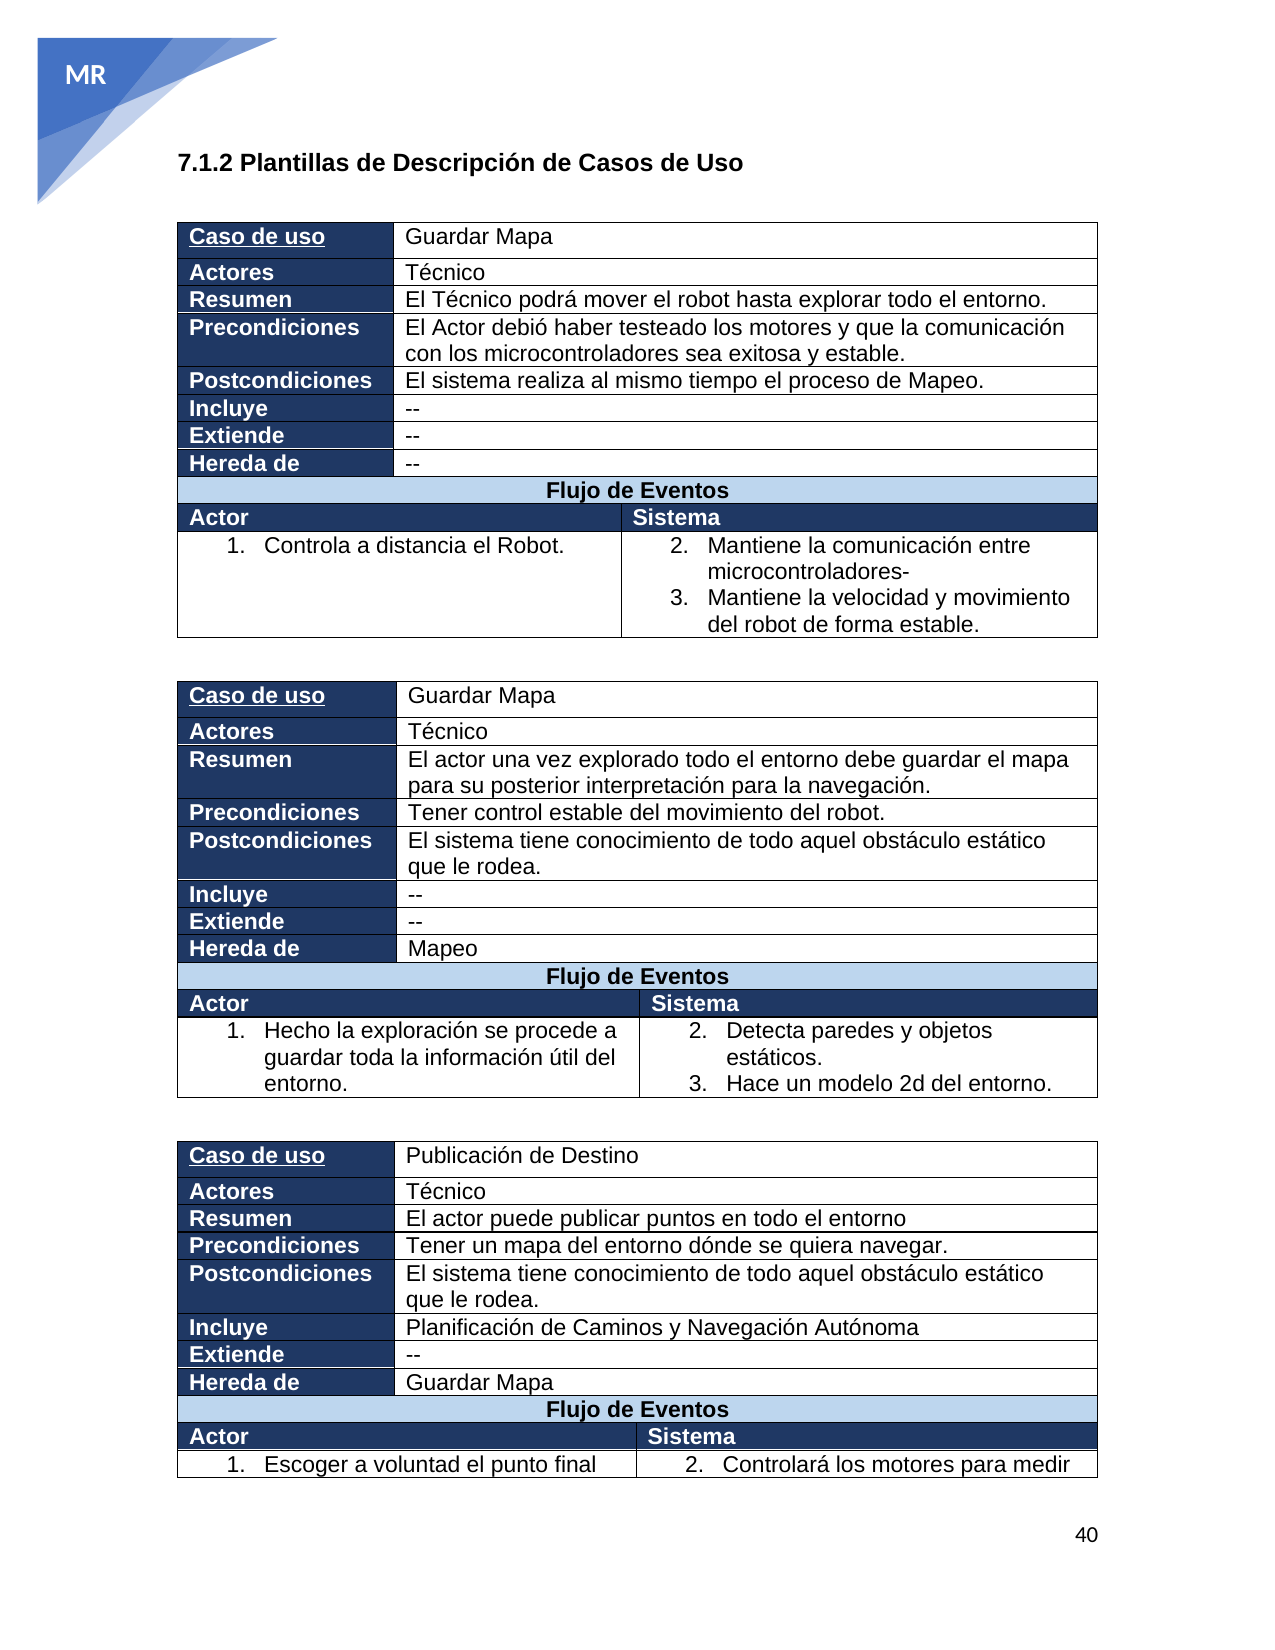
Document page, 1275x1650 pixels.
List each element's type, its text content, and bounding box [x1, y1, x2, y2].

table_cell El actor una vez explorado todo el entorno debe guardar el mapa para su posterior interpretación para la navegación. [397, 746, 1097, 798]
table_cell Sistema [622, 504, 1097, 531]
table_cell El sistema tiene conocimiento de todo aquel obstáculo estático que le rodea. [395, 1260, 1097, 1313]
table_cell Actor [178, 1423, 636, 1449]
table_cell Resumen [178, 746, 396, 798]
table_cell Postcondiciones [178, 1260, 394, 1313]
table_cell Postcondiciones [178, 827, 396, 879]
table_cell -- [395, 1341, 1097, 1367]
table_cell -- [394, 450, 1097, 476]
table_cell Técnico [395, 1178, 1097, 1204]
table_cell Precondiciones [178, 799, 396, 826]
table_cell Precondiciones [178, 314, 393, 366]
table_cell Flujo de Eventos [178, 477, 1097, 503]
table_cell Tener un mapa del entorno dónde se quiera navegar. [395, 1233, 1097, 1259]
table_cell Técnico [394, 259, 1097, 285]
table_cell -- [397, 881, 1097, 907]
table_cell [178, 1451, 636, 1477]
table_cell Flujo de Eventos [178, 963, 1097, 989]
picture [37, 37, 279, 206]
table_cell Mantiene la comunicación entre microcontroladores- Mantiene la velocidad y movimiento del robot de forma estable. [622, 532, 1097, 637]
table_cell Actores [178, 718, 396, 744]
table_cell El actor puede publicar puntos en todo el entorno [395, 1205, 1097, 1231]
table_cell Extiende [178, 908, 396, 934]
table_cell Sistema [640, 990, 1097, 1016]
table_cell Resumen [178, 286, 393, 312]
table_cell Tener control estable del movimiento del robot. [397, 799, 1097, 826]
table_cell Técnico [397, 718, 1097, 744]
table_cell Detecta paredes y objetos estáticos. Hace un modelo 2d del entorno. [640, 1018, 1097, 1097]
table_cell Incluye [178, 1314, 394, 1340]
subtitle 7.1.2 Plantillas de Descripción de Casos de Uso [177, 148, 1098, 176]
table_cell Precondiciones [178, 1233, 394, 1259]
table_cell Actores [178, 1178, 394, 1204]
table_cell Actores [178, 259, 393, 285]
table_cell Hereda de [178, 935, 396, 962]
table_cell -- [394, 395, 1097, 421]
table_cell Hereda de [178, 1369, 394, 1395]
table_header Caso de uso [178, 682, 396, 717]
table_cell El Técnico podrá mover el robot hasta explorar todo el entorno. [394, 286, 1097, 312]
table_cell Sistema [637, 1423, 1097, 1449]
table_cell El sistema realiza al mismo tiempo el proceso de Mapeo. [394, 367, 1097, 394]
table_cell Planificación de Caminos y Navegación Autónoma [395, 1314, 1097, 1340]
table_header Guardar Mapa [397, 682, 1097, 717]
table_cell Incluye [178, 881, 396, 907]
table_cell Actor [178, 990, 639, 1016]
table_cell Postcondiciones [178, 367, 393, 394]
table_cell El sistema tiene conocimiento de todo aquel obstáculo estático que le rodea. [397, 827, 1097, 879]
table_header Guardar Mapa [394, 223, 1097, 258]
table_cell Hereda de [178, 450, 393, 476]
table_cell Mapeo [397, 935, 1097, 962]
table_cell -- [394, 422, 1097, 448]
table_header Caso de uso [178, 1142, 394, 1177]
table_cell Hecho la exploración se procede a guardar toda la información útil del entorno. [178, 1018, 639, 1097]
table_cell Controla a distancia el Robot. [178, 532, 621, 637]
table_cell Extiende [178, 1341, 394, 1367]
table_header Caso de uso [178, 223, 393, 258]
table_cell Resumen [178, 1205, 394, 1231]
table_cell El Actor debió haber testeado los motores y que la comunicación con los microcontroladores sea exitosa y estable. [394, 314, 1097, 366]
table_cell Extiende [178, 422, 393, 448]
table_cell Guardar Mapa [395, 1369, 1097, 1395]
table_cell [637, 1451, 1097, 1477]
table_cell Incluye [178, 395, 393, 421]
table_cell Actor [178, 504, 621, 531]
table_cell -- [397, 908, 1097, 934]
table_cell Flujo de Eventos [178, 1396, 1097, 1422]
table_header Publicación de Destino [395, 1142, 1097, 1177]
